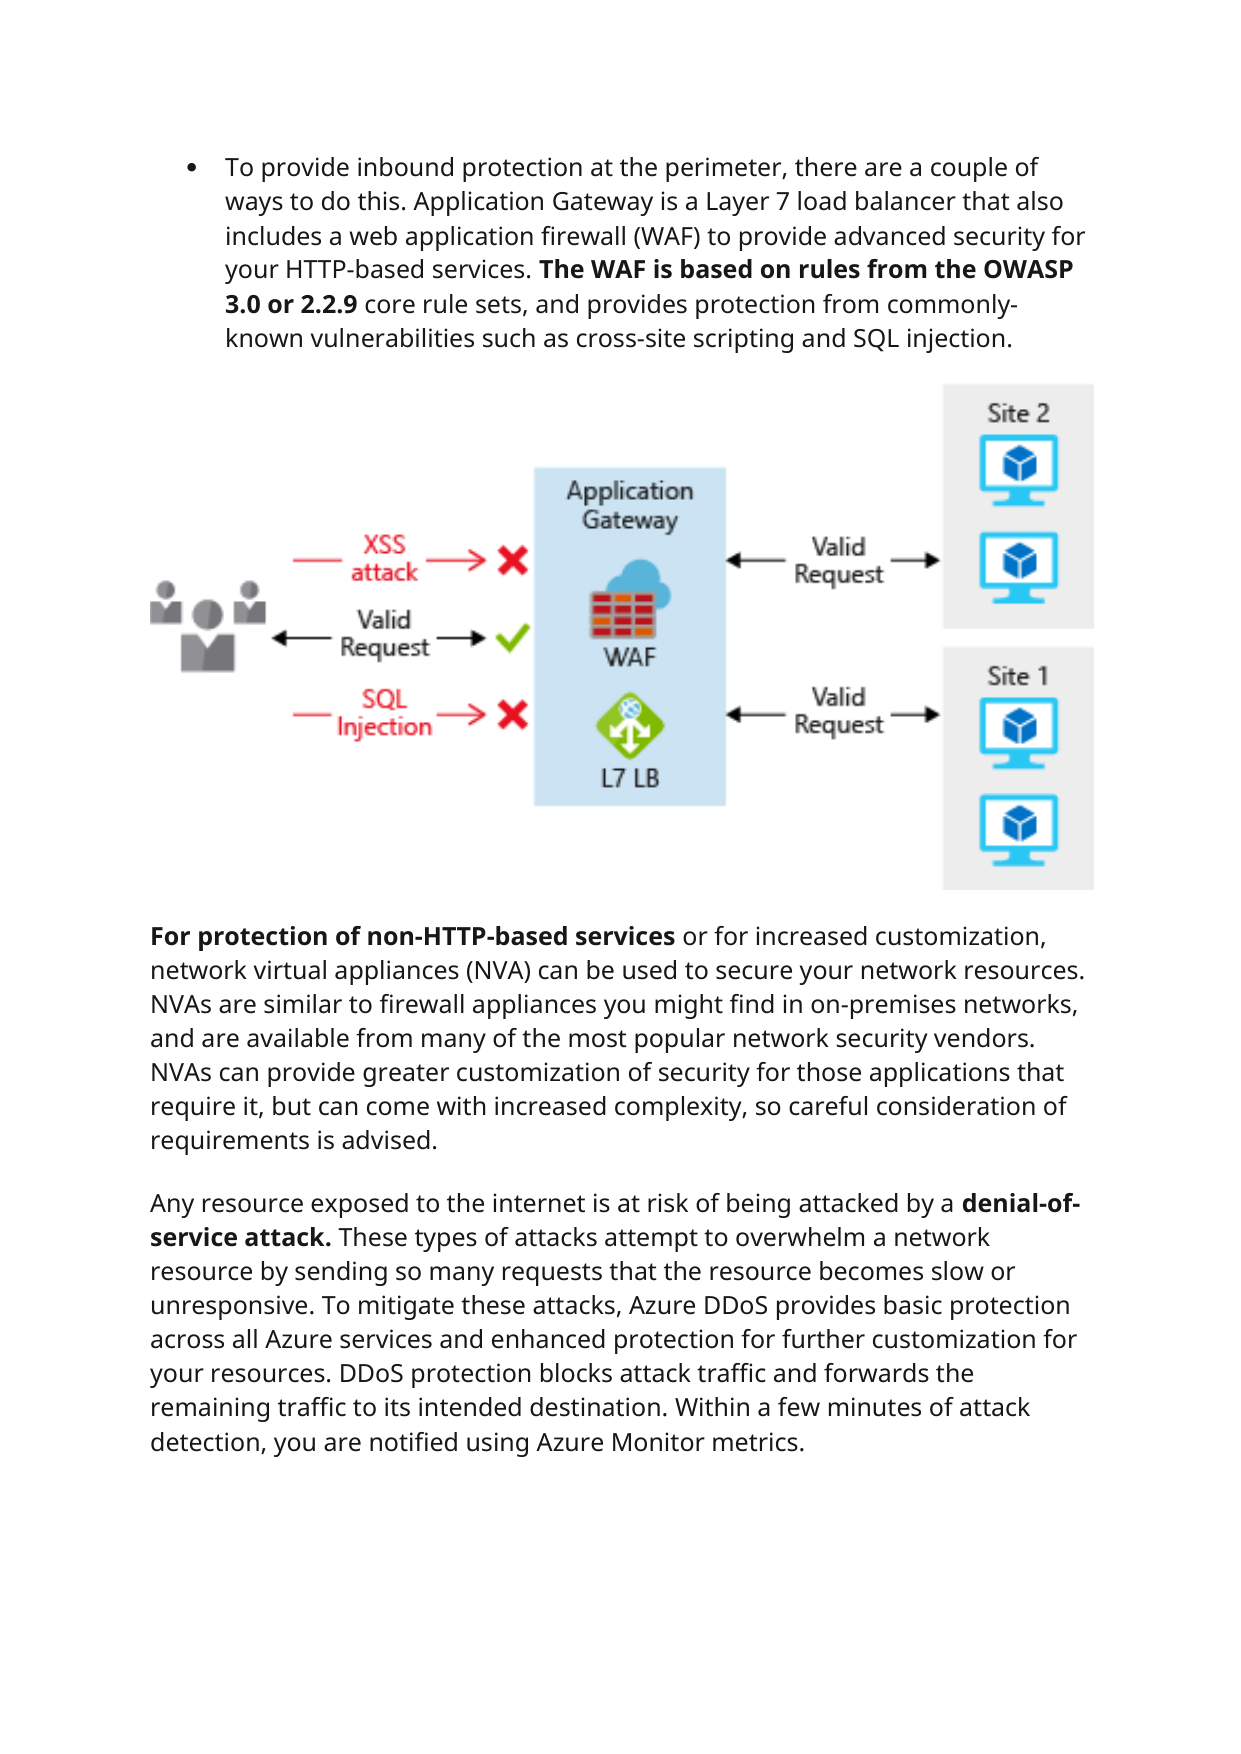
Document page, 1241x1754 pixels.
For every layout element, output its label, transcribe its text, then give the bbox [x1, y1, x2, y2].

text For protection of non-HTTP-based services or for increased customization, network virtual appliances (NVA) can be used to secure your network resources. NVAs are similar to firewall appliances you might find in on-premises networks, and are available from many of the most popular network security vendors. NVAs can provide greater customization of security for those applications that require it, but can come with increased complexity, so careful consideration of requirements is advised. [150, 918, 1090, 1157]
picture [150, 383, 1094, 890]
list To provide inbound protection at the perimeter, there are a couple of ways to do this. Application Gateway is a Layer 7 load balancer that also includes a web application firewall (WAF) to provide advanced security for your HTTP-based services. The WAF is based on rules from the OWASP 3.0 or 2.2.9 core rule sets, and provides protection from commonly-known vulnerabilities such as cross-site scripting and SQL injection. [187, 150, 1090, 354]
text Any resource exposed to the internet is at risk of being attacked by a denial-of-service attack. These types of attacks attempt to overwhelm a network resource by sending so many requests that the resource becomes slow or unresponsive. To mitigate these attacks, Azure DDoS provides basic protection across all Azure services and enhanced protection for further customization for your resources. DDoS protection blocks attack traffic and forwards the remaining traffic to its intended destination. Within a few minutes of attack detection, you are notified using Azure Monitor metrics. [806, 1186, 1090, 1458]
